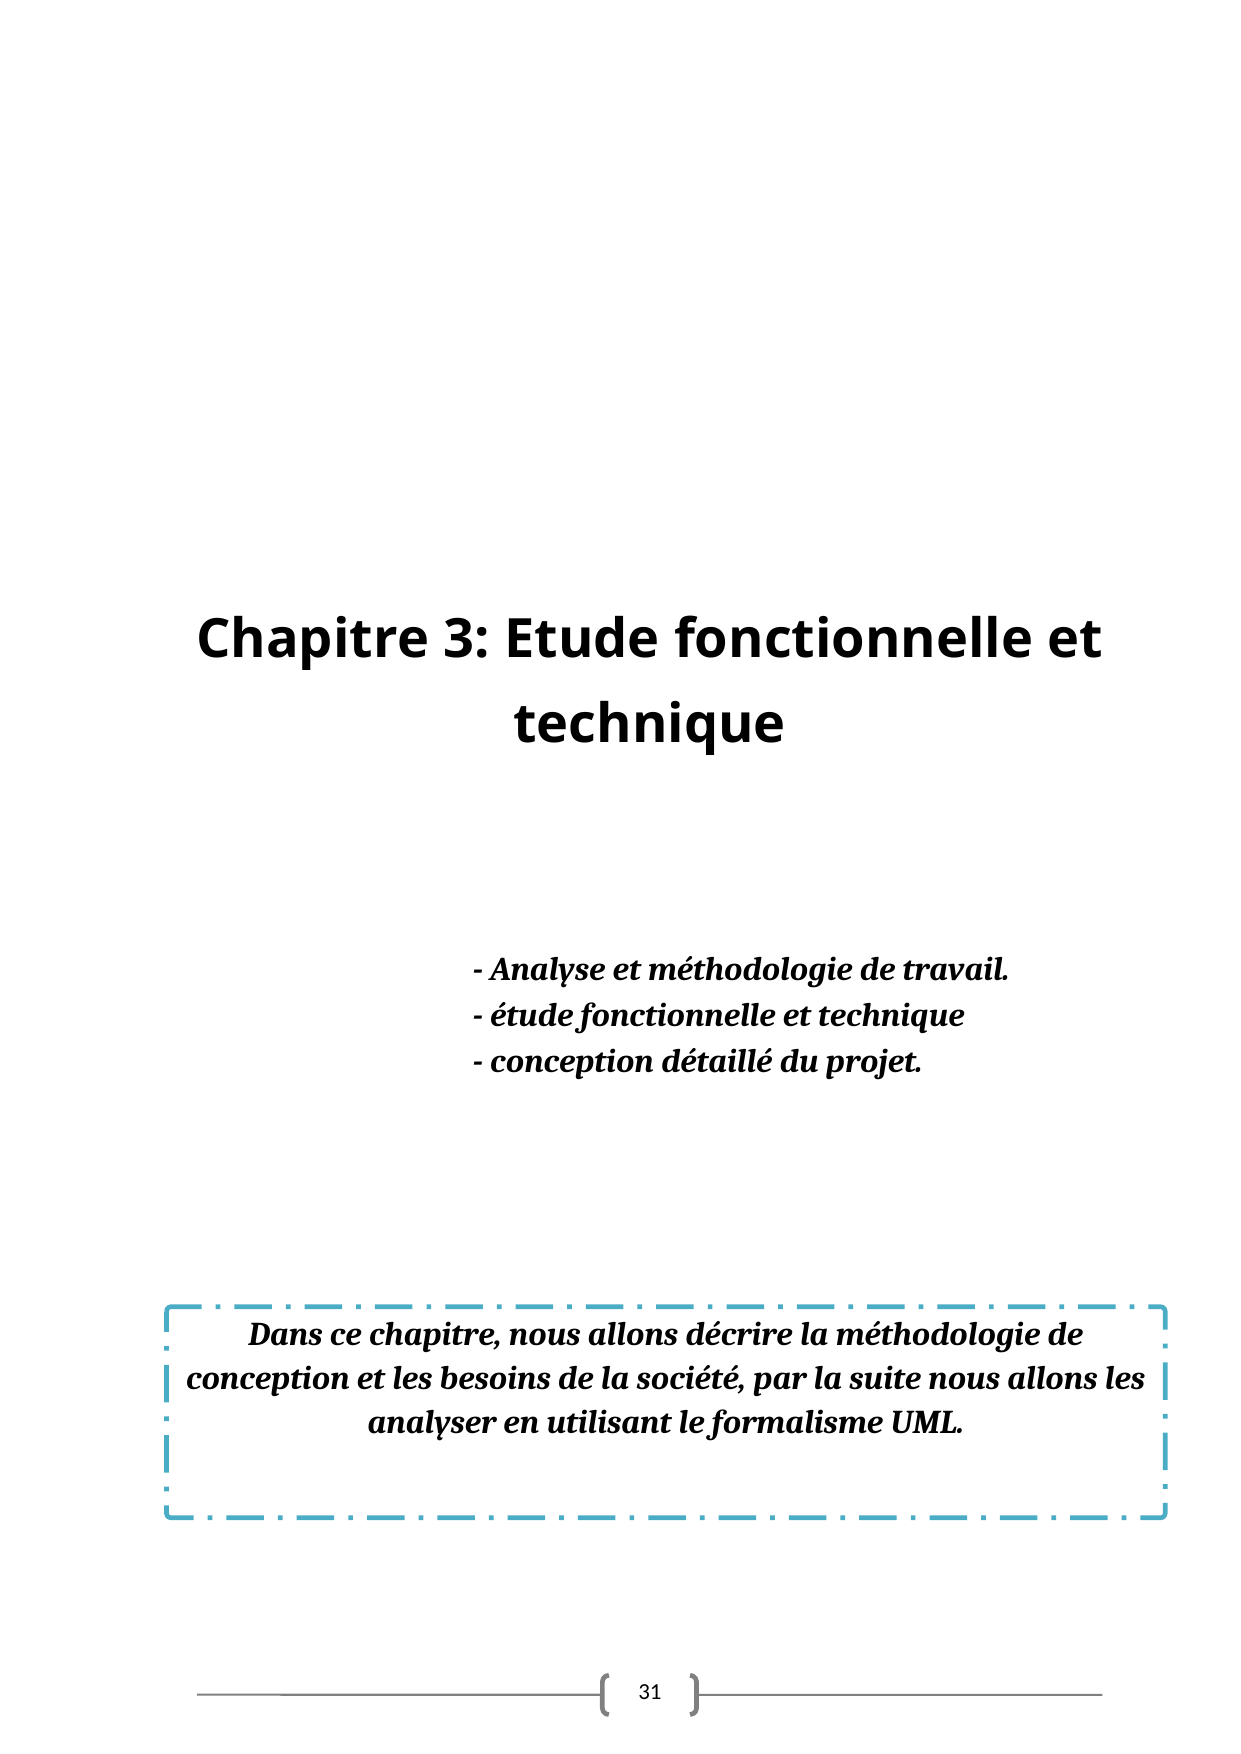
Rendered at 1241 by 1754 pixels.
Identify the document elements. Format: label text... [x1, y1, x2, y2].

text - conception détaillé du projet. [473, 1042, 1152, 1080]
text - Analyse et méthodologie de travail. [473, 951, 1152, 989]
text - étude fonctionnelle et technique [473, 996, 1152, 1035]
subtitle Chapitre 3: Etude fonctionnelle et technique [148, 599, 1152, 758]
